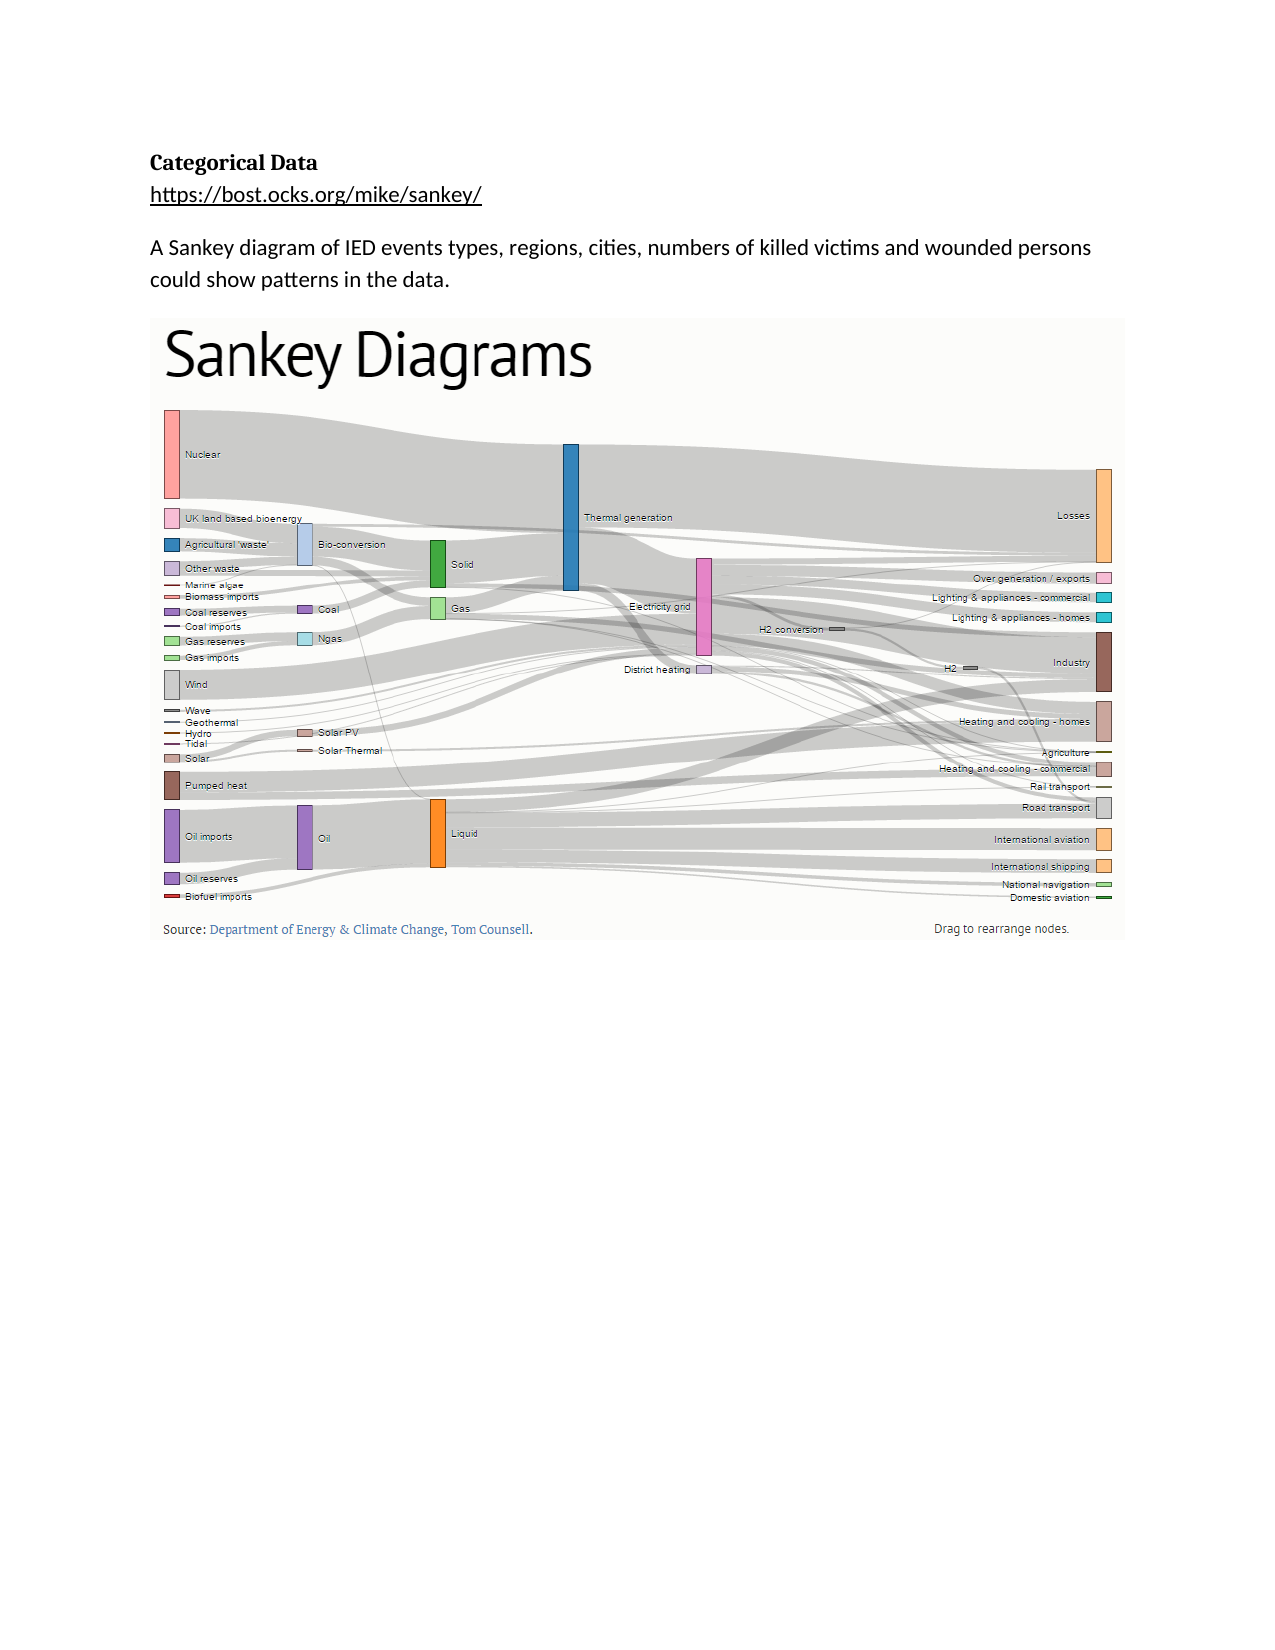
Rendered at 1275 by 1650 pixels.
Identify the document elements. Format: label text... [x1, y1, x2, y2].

subtitle Categorical Data [150, 150, 1125, 176]
picture [150, 318, 1125, 940]
text https://bost.ocks.org/mike/sankey/ [150, 180, 1125, 208]
text A Sankey diagram of IED events types, regions, cities, numbers of killed victims and wounded persons could show patterns in the data. [150, 233, 1125, 293]
